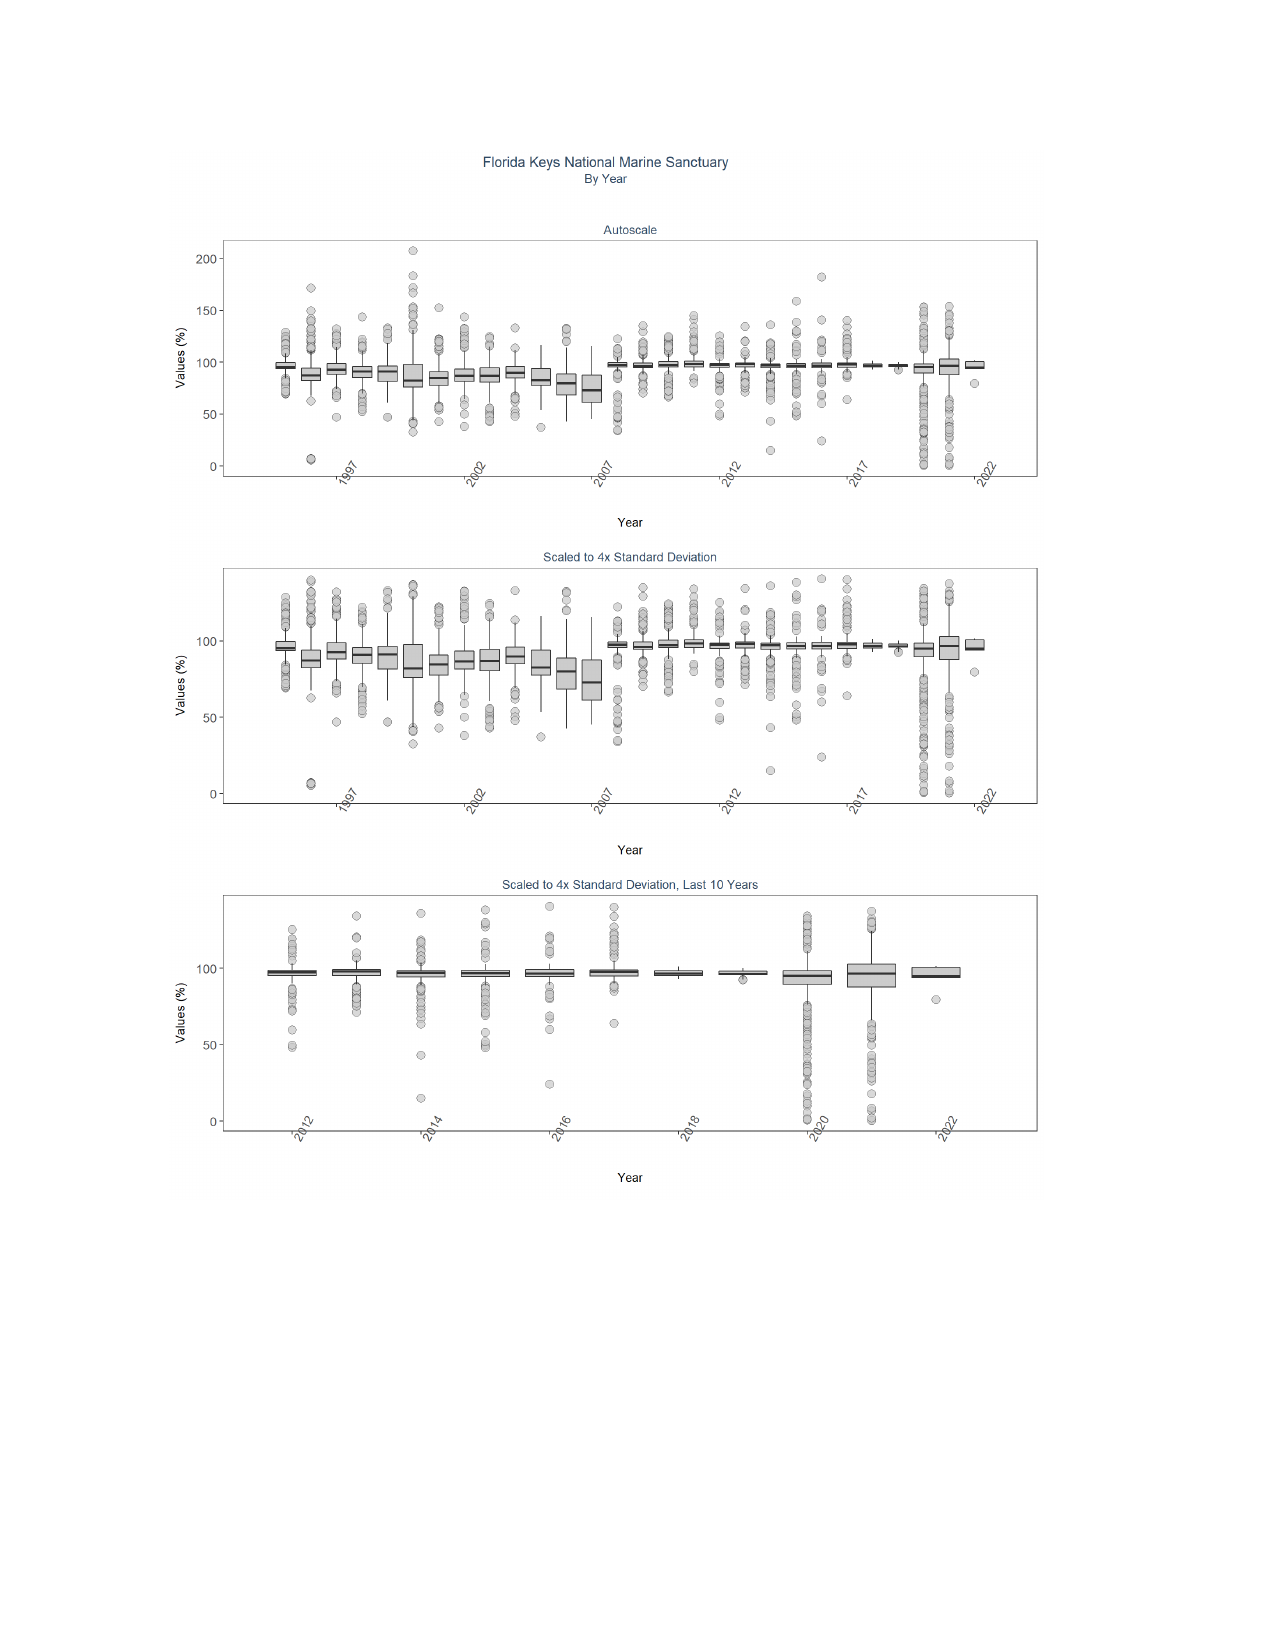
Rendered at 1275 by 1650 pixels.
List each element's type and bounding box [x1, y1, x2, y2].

picture [168, 150, 1044, 1200]
